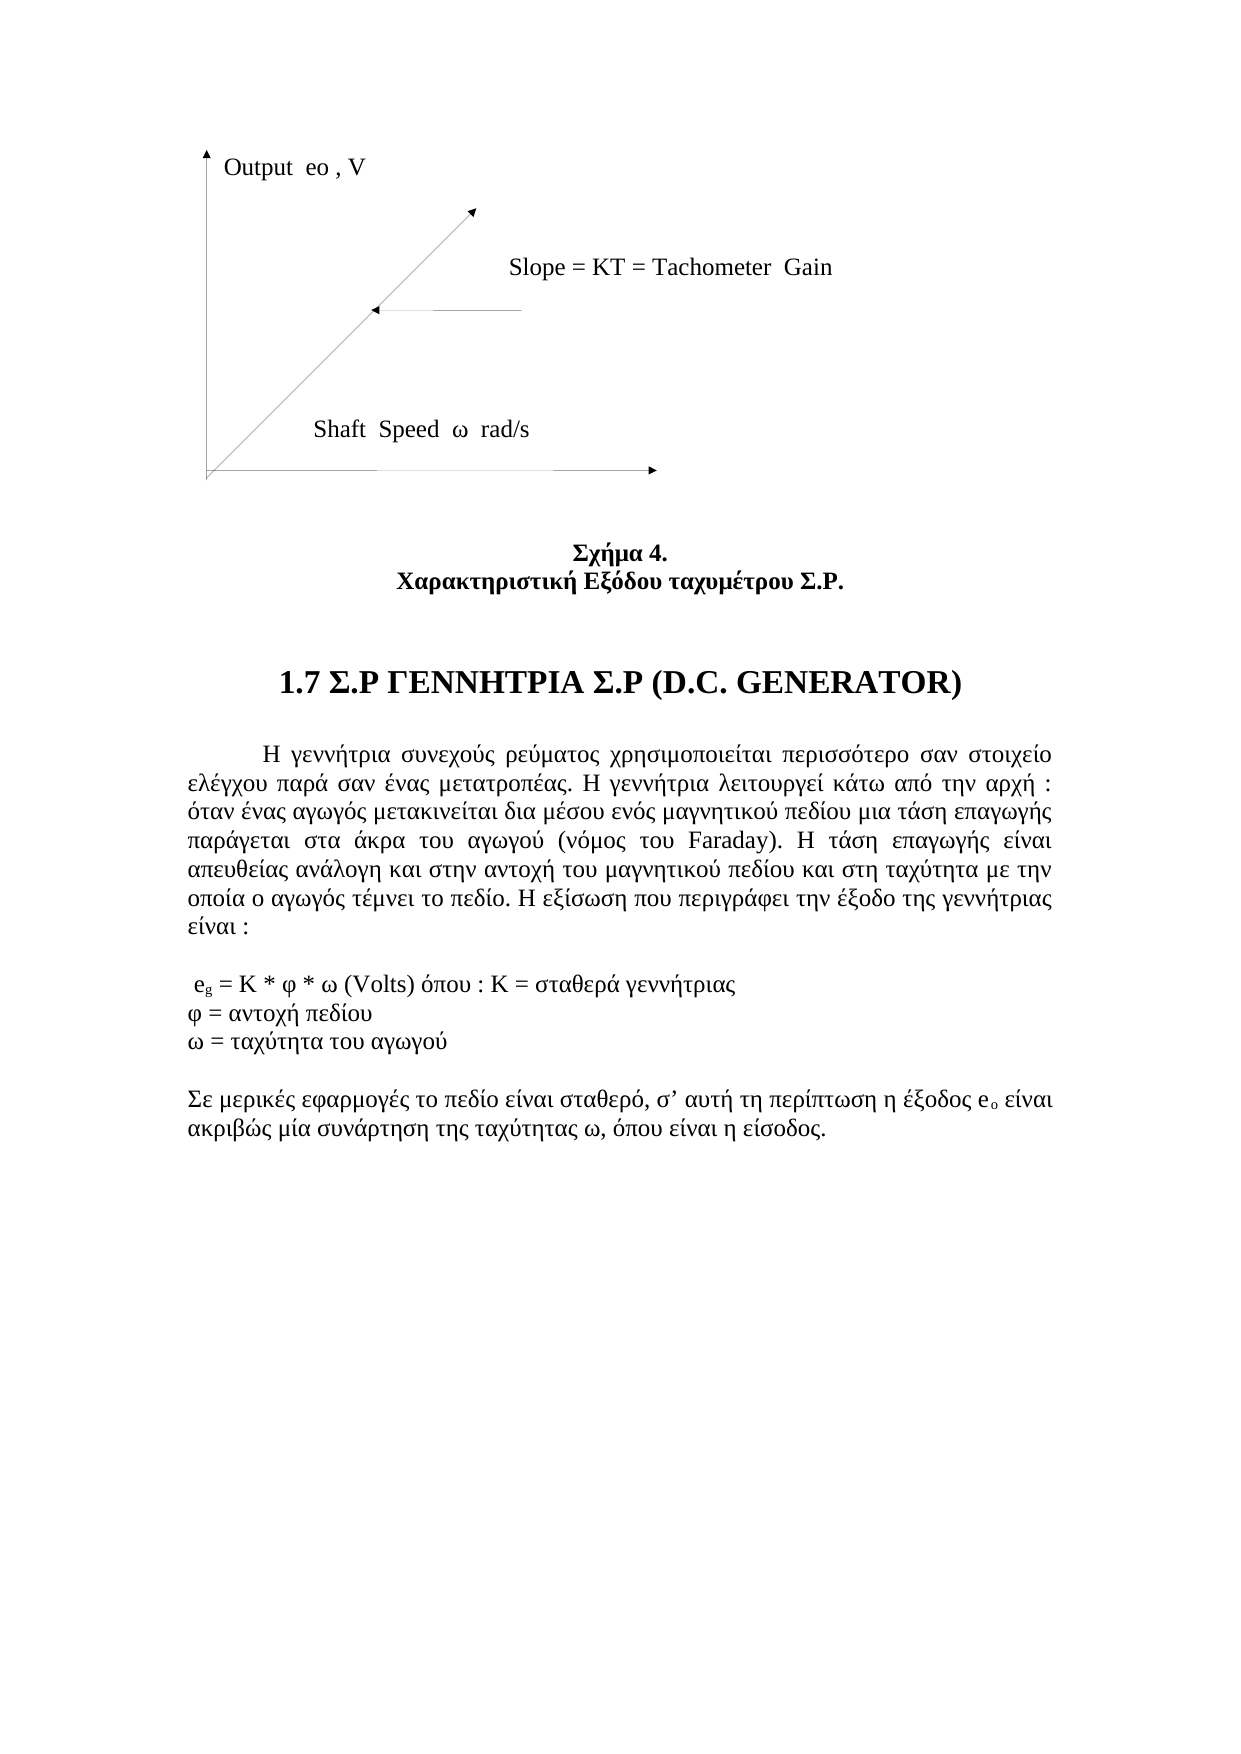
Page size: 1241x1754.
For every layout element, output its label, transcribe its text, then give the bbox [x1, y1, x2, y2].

text ω = ταχύτητα του αγωγού [187, 1026, 1053, 1055]
text Χαρακτηριστική Εξόδου ταχυμέτρου Σ.Ρ. [187, 566, 1053, 595]
text eg = K * φ * ω (Volts) όπου : Κ = σταθερά γεννήτριας [187, 969, 1053, 998]
text Σχήμα 4. [187, 538, 1053, 566]
text φ = αντοχή πεδίου [187, 998, 1053, 1026]
text Σε μερικές εφαρμογές το πεδίο είναι σταθερό, σ’ αυτή τη περίπτωση η έξοδος eo είναι ακριβώς μία συνάρτηση της ταχύτητας ω, όπου είναι η είσοδος. [187, 1084, 1053, 1141]
text Η γεννήτρια συνεχούς ρεύματος χρησιμοποιείται περισσότερο σαν στοιχείο ελέγχου παρά σαν ένας μετατροπέας. Η γεννήτρια λειτουργεί κάτω από την αρχή : όταν ένας αγωγός μετακινείται δια μέσου ενός μαγνητικού πεδίου μια τάση επαγωγής παράγεται στα άκρα του αγωγού (νόμος του Faraday). Η τάση επαγωγής είναι απευθείας ανάλογη και στην αντοχή του μαγνητικού πεδίου και στη ταχύτητα με την οποία ο αγωγός τέμνει το πεδίο. Η εξίσωση που περιγράφει την έξοδο της γεννήτριας είναι : [187, 739, 1053, 940]
text 1.7 Σ.Ρ ΓΕΝΝΗΤΡΙΑ Σ.Ρ (D.C. GENERATOR) [187, 662, 1053, 701]
